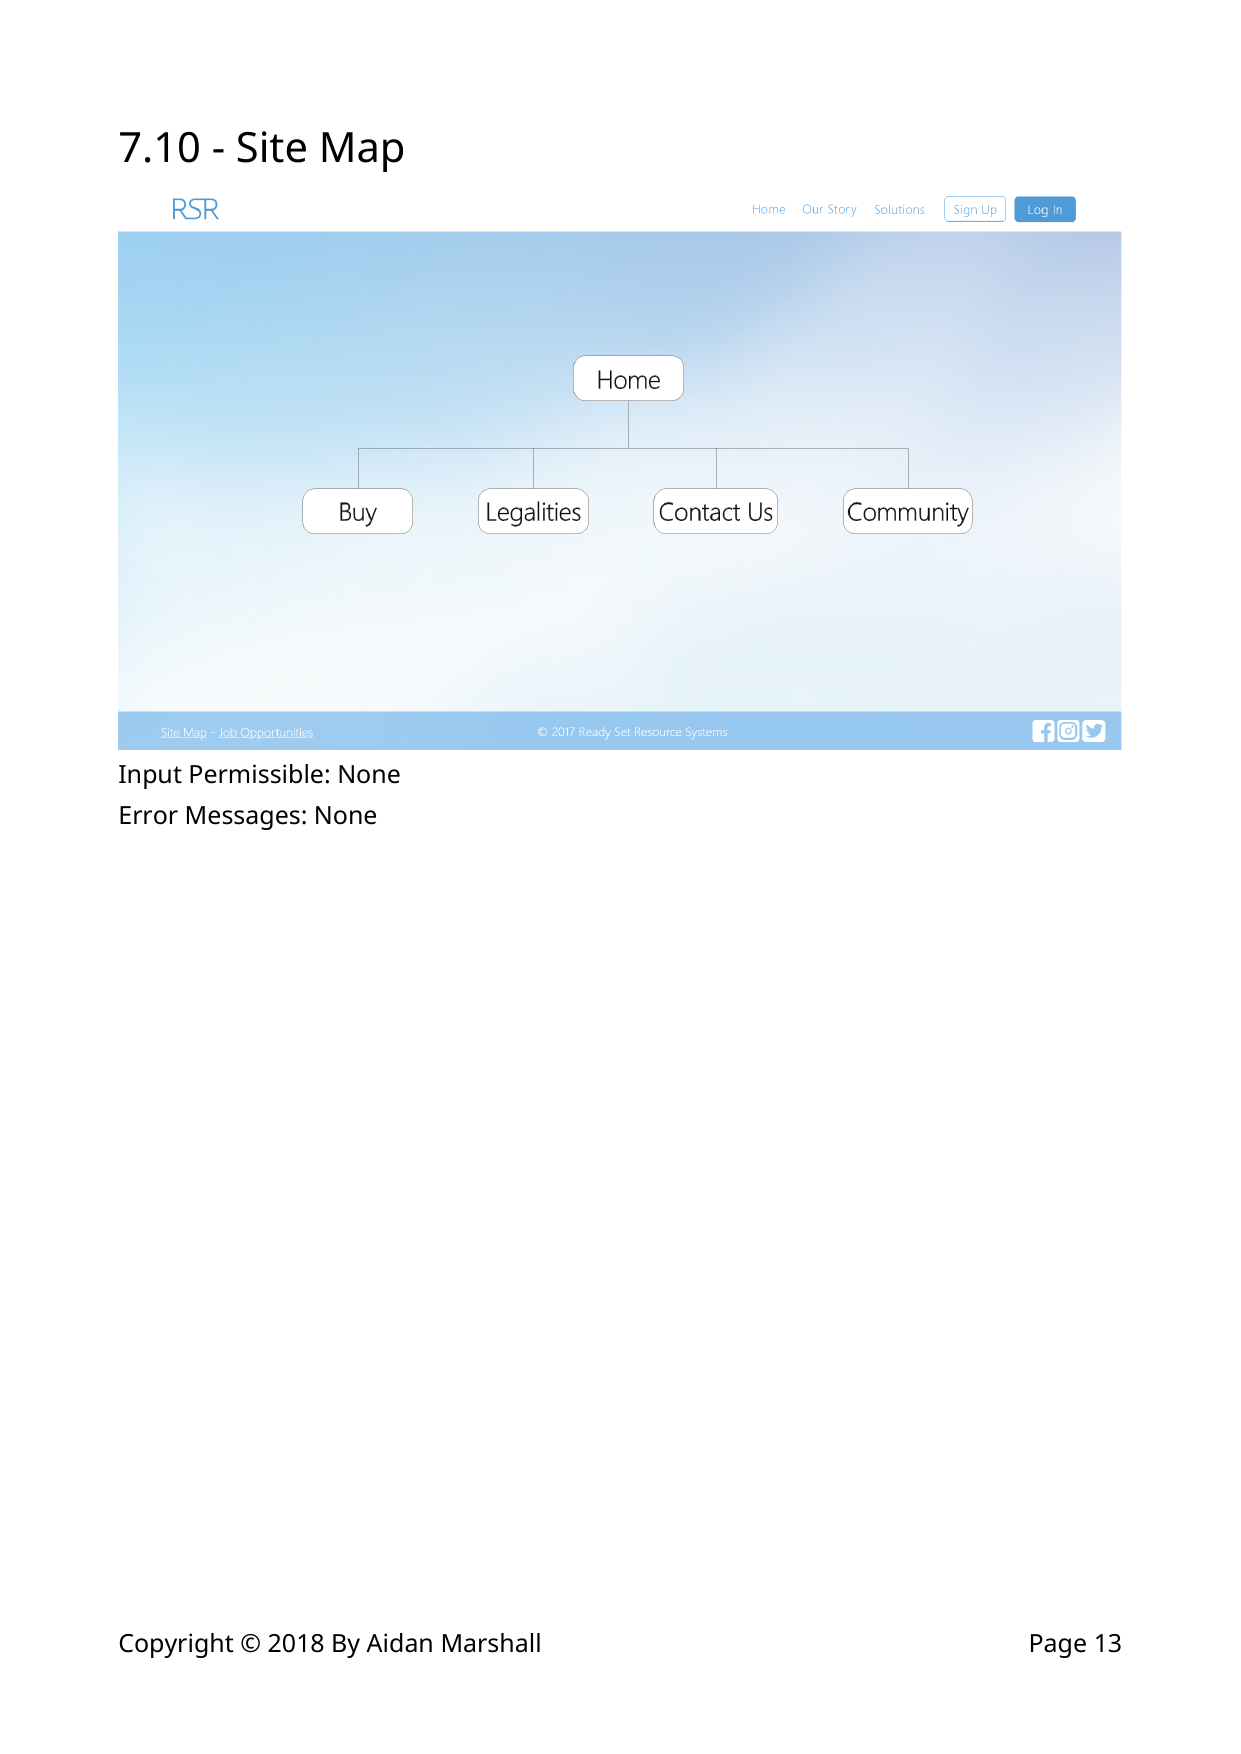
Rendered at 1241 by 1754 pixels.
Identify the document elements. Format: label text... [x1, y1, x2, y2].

text Input Permissible: None [118, 757, 1122, 791]
picture [118, 186, 1122, 750]
subtitle 7.10 - Site Map [118, 118, 1122, 175]
text Error Messages: None [118, 798, 1122, 832]
